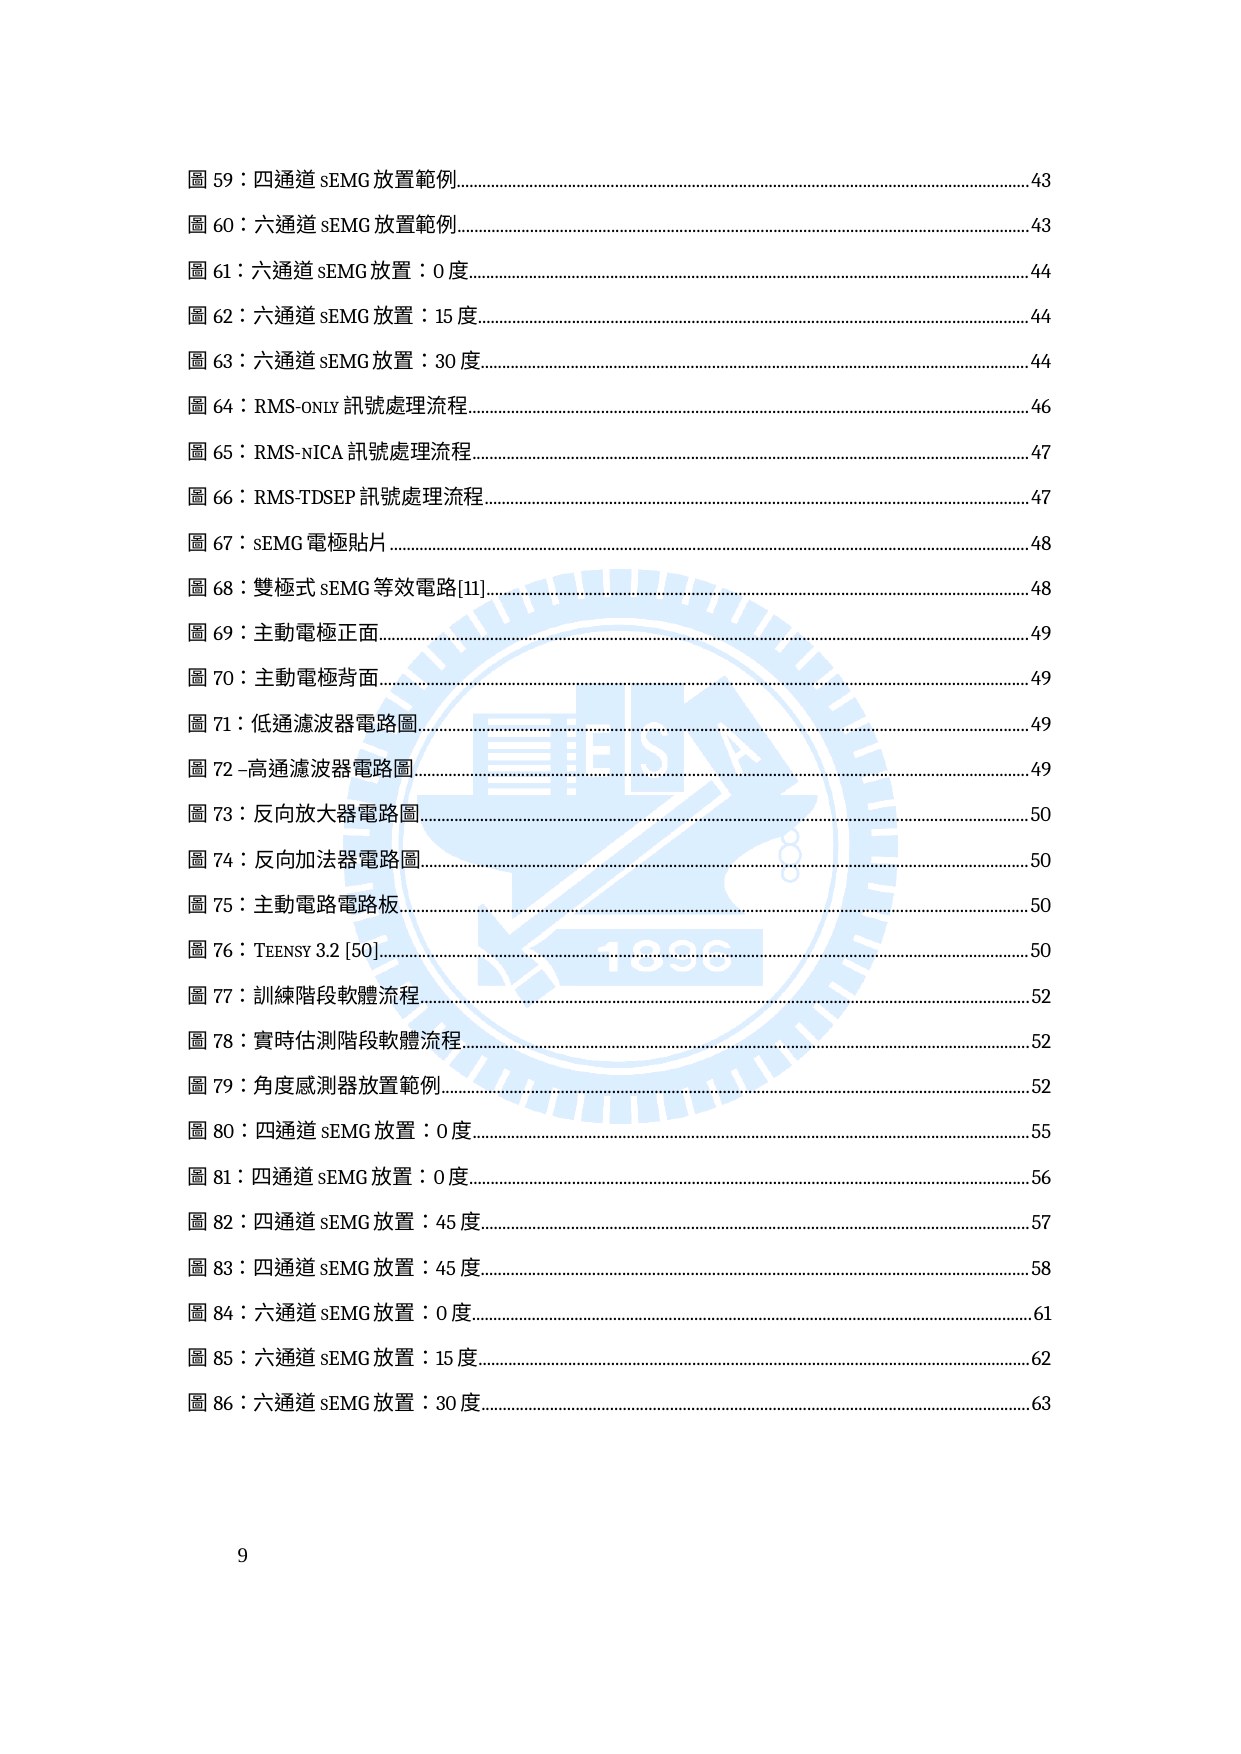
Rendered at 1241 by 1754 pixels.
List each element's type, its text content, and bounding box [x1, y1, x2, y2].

text 圖 80：四通道sEMG放置：0度 55 [187, 1115, 1053, 1145]
text 圖 73：反向放大器電路圖 50 [187, 798, 1053, 828]
text 圖 71：低通濾波器電路圖 49 [187, 707, 1053, 737]
text 圖 84：六通道sEMG放置：0度 61 [187, 1296, 1053, 1326]
text 圖 82：四通道sEMG放置：45度 57 [187, 1205, 1053, 1236]
text 圖 66：RMS-TDSEP訊號處理流程 47 [187, 480, 1053, 511]
text 圖 83：四通道sEMG放置：45度 58 [187, 1251, 1053, 1281]
text 圖 85：六通道sEMG放置：15度 62 [187, 1341, 1053, 1372]
text 圖 60：六通道sEMG放置範例 43 [187, 208, 1053, 239]
text 圖 64：RMS-only訊號處理流程 46 [187, 390, 1053, 420]
text 圖 59：四通道sEMG放置範例 43 [187, 163, 1053, 193]
text 圖 70：主動電極背面 49 [187, 662, 1053, 692]
text 圖 75：主動電路電路板 50 [187, 888, 1053, 918]
text 圖 65：RMS-nICA訊號處理流程 47 [187, 435, 1053, 465]
text 圖 67：sEMG電極貼片 48 [187, 526, 1053, 556]
text 圖 63：六通道sEMG放置：30度 44 [187, 344, 1053, 375]
text 圖 79：角度感測器放置範例 52 [187, 1069, 1053, 1100]
text 圖 72 –高通濾波器電路圖 49 [187, 752, 1053, 782]
text 圖 76：Teensy 3.2 [50] 50 [187, 933, 1053, 964]
text 圖 74：反向加法器電路圖 50 [187, 843, 1053, 873]
text 圖 68：雙極式sEMG等效電路[11] 48 [187, 571, 1053, 601]
text 圖 81：四通道sEMG放置：0度 56 [187, 1160, 1053, 1190]
text 圖 61：六通道sEMG放置：0度 44 [187, 254, 1053, 284]
text 圖 78：實時估測階段軟體流程 52 [187, 1024, 1053, 1054]
text 圖 77：訓練階段軟體流程 52 [187, 979, 1053, 1009]
text 圖 69：主動電極正面 49 [187, 616, 1053, 647]
text 圖 86：六通道sEMG放置：30度 63 [187, 1387, 1053, 1417]
text 圖 62：六通道sEMG放置：15度 44 [187, 299, 1053, 329]
